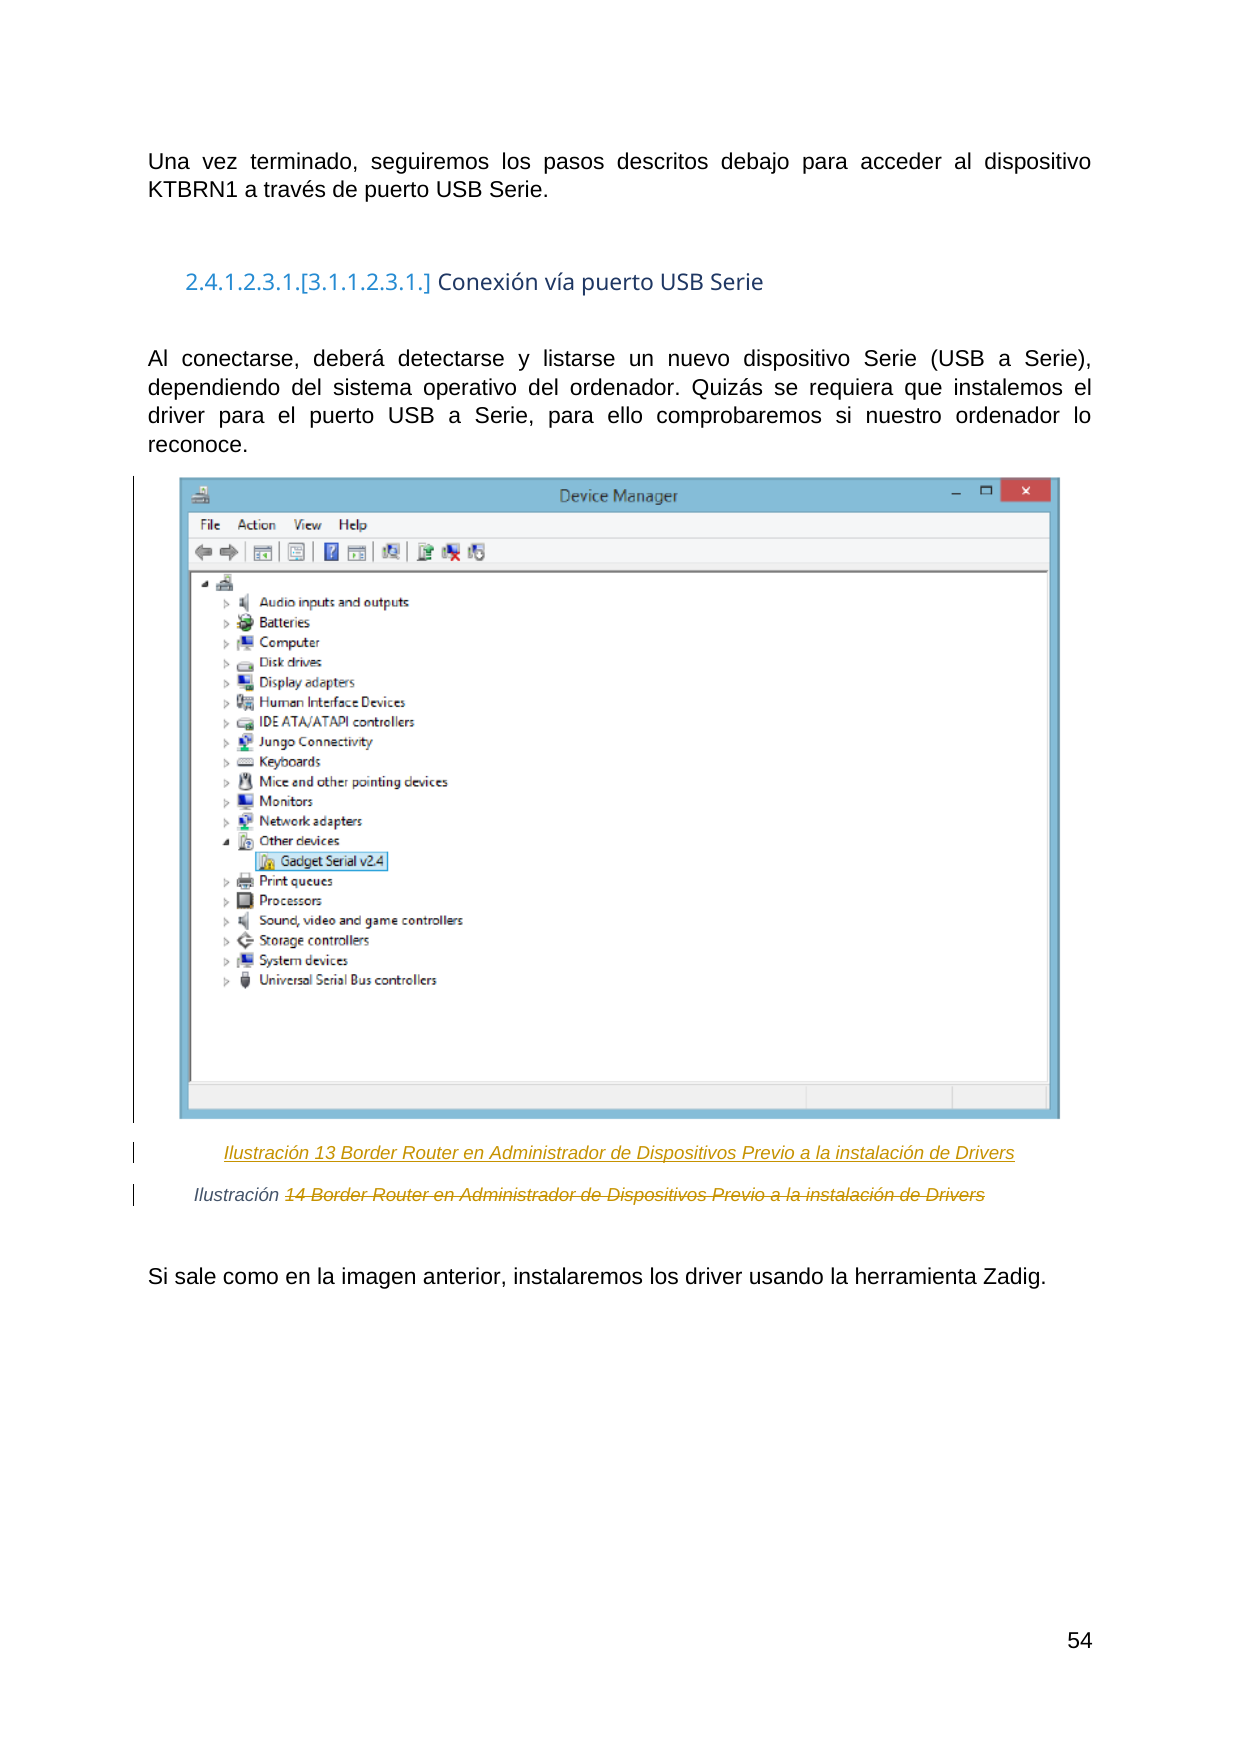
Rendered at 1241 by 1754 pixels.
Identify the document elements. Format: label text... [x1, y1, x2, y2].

text Al conectarse, deberá detectarse y listarse un nuevo dispositivo Serie (USB a Serie), dependiendo del sistema operativo del ordenador. Quizás se requiera que instalemos el driver para el puerto USB a Serie, para ello comprobaremos si nuestro ordenador lo reconoce. [148, 345, 1092, 457]
text Si sale como en la imagen anterior, instalaremos los driver usando la herramienta Zadig. [148, 1263, 1092, 1289]
picture [177, 475, 1063, 1123]
subtitle Conexión vía puerto USB Serie [185, 266, 1092, 298]
text Una vez terminado, seguiremos los pasos descritos debajo para acceder al dispositivo KTBRN1 a través de puerto USB Serie. [148, 148, 1092, 202]
